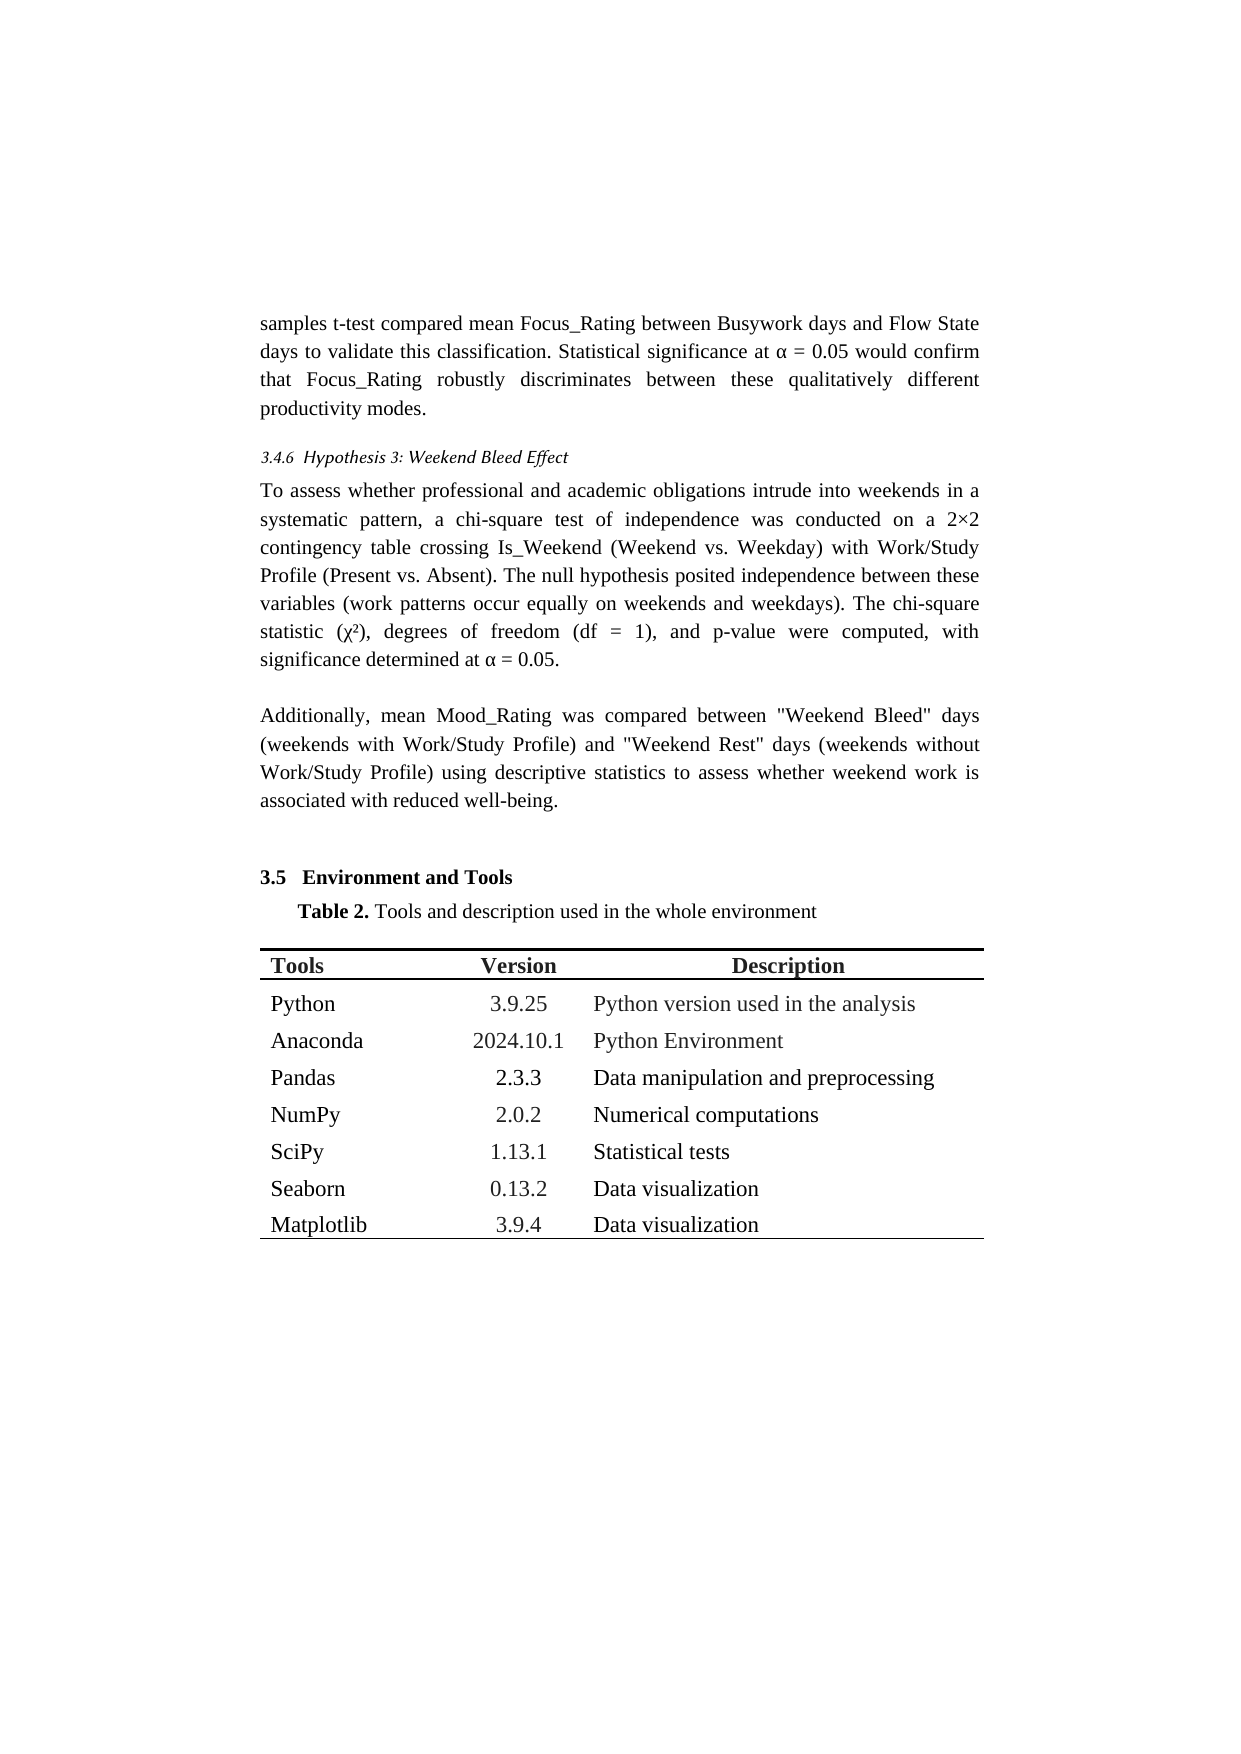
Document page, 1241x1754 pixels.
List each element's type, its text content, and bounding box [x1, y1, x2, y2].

table_cell Anaconda [260, 1017, 444, 1053]
table_header Tools [260, 951, 444, 978]
text Hypothesis 3: Weekend Bleed Effect [260, 444, 980, 468]
table_cell Python version used in the analysis [577, 980, 983, 1017]
table_cell 3.9.4 [444, 1201, 577, 1238]
table_cell 2.0.2 [444, 1090, 577, 1127]
table_cell SciPy [260, 1127, 444, 1164]
text Additionally, mean Mood_Rating was compared between "Weekend Bleed" days (weekends with Work/Study Profile) and "Weekend Rest" days (weekends without Work/Study Profile) using descriptive statistics to assess whether weekend work is associated with reduced well-being. [260, 699, 980, 812]
table_cell Statistical tests [577, 1127, 983, 1164]
table_cell Pandas [260, 1054, 444, 1090]
table_cell 0.13.2 [444, 1164, 577, 1201]
table_cell Numerical computations [577, 1090, 983, 1127]
table_cell Data visualization [577, 1201, 983, 1238]
table_cell NumPy [260, 1090, 444, 1127]
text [260, 307, 980, 419]
table_cell 2024.10.1 [444, 1017, 577, 1053]
table_cell Matplotlib [260, 1201, 444, 1238]
table_cell Python [260, 980, 444, 1017]
text Environment and Tools [260, 865, 980, 889]
table_cell Data visualization [577, 1164, 983, 1201]
table_cell Seaborn [260, 1164, 444, 1201]
table_cell Data manipulation and preprocessing [577, 1054, 983, 1090]
text To assess whether professional and academic obligations intrude into weekends in a systematic pattern, a chi-square test of independence was conducted on a 2×2 contingency table crossing Is_Weekend (Weekend vs. Weekday) with Work/Study Profile (Present vs. Absent). The null hypothesis posited independence between these variables (work patterns occur equally on weekends and weekdays). The chi-square statistic (χ²), degrees of freedom (df = 1), and p-value were computed, with significance determined at α = 0.05. [260, 474, 980, 671]
table_cell Python Environment [577, 1017, 983, 1053]
table_cell 1.13.1 [444, 1127, 577, 1164]
table_cell 2.3.3 [444, 1054, 577, 1090]
table_cell 3.9.25 [444, 980, 577, 1017]
table_header Version [444, 951, 577, 978]
table_header Description [577, 951, 983, 978]
text Table 2. Tools and description used in the whole environment [260, 895, 980, 923]
